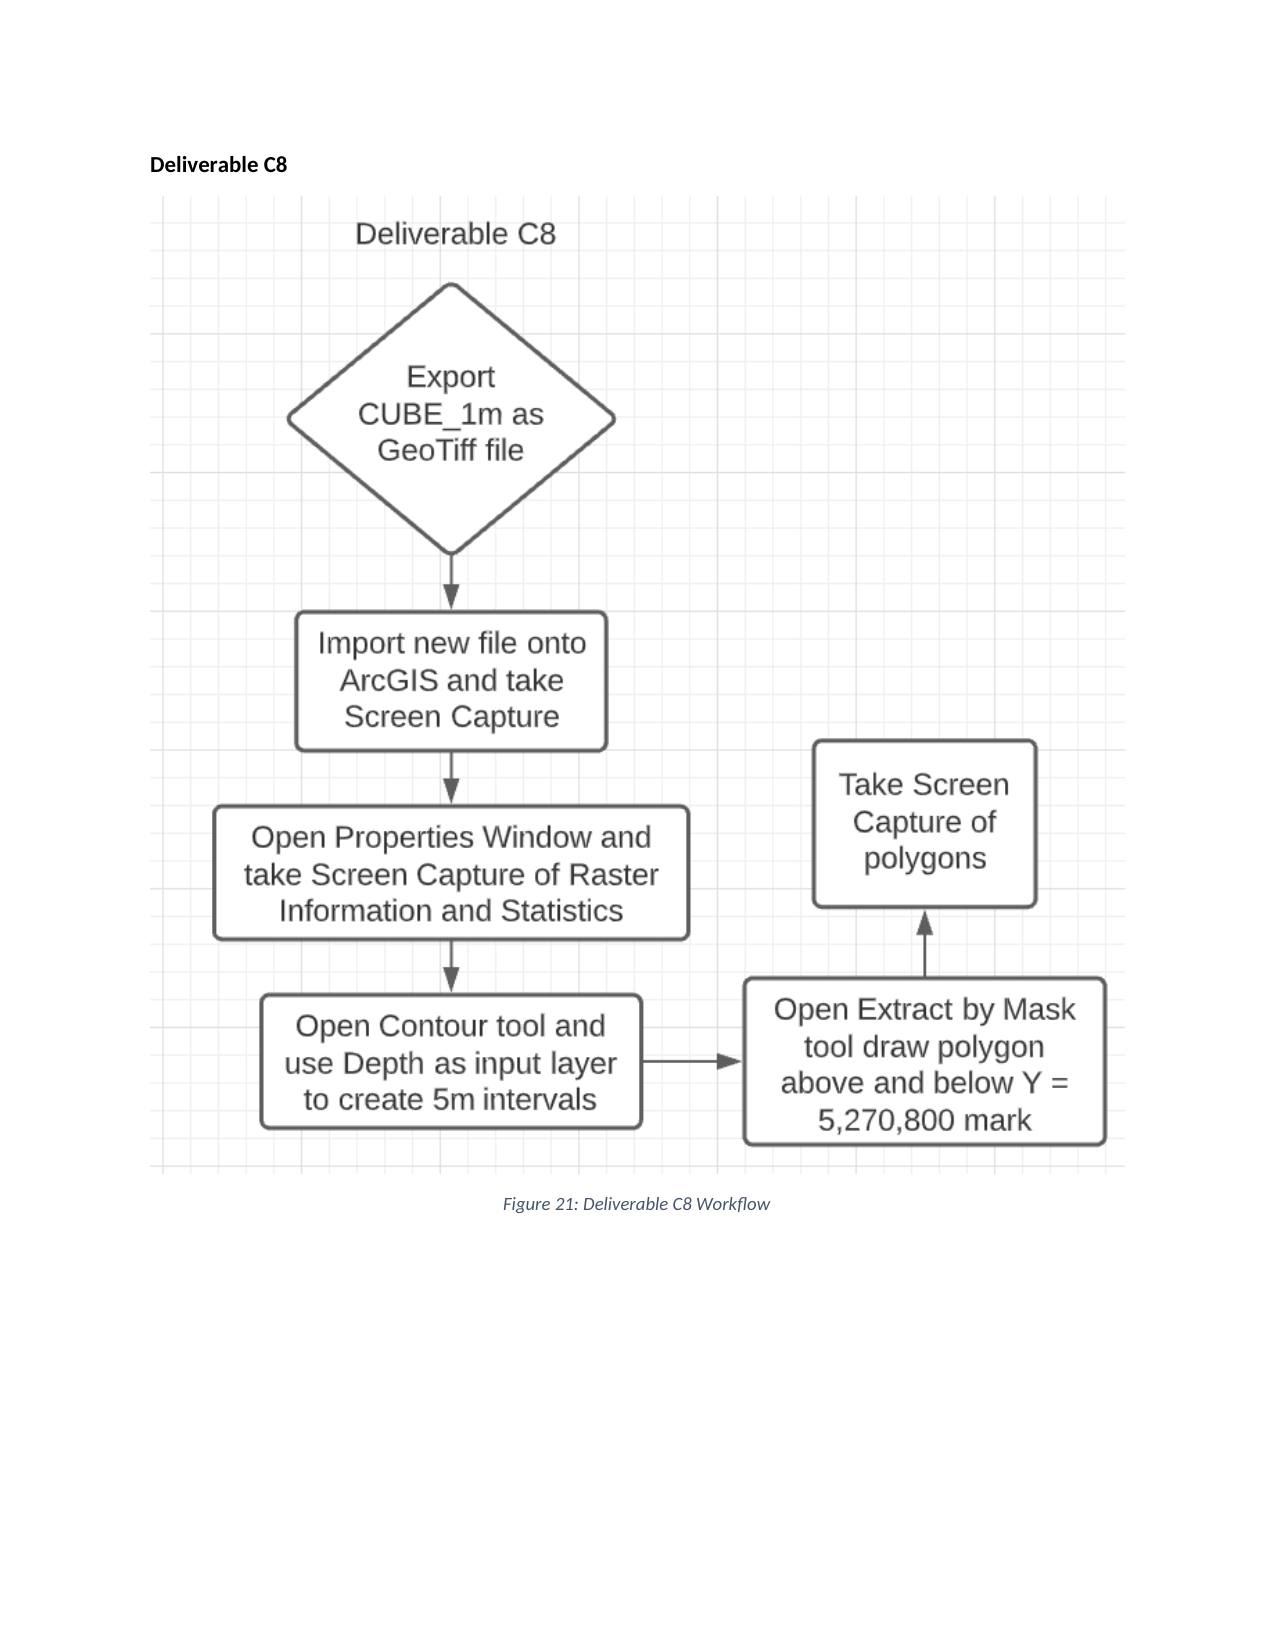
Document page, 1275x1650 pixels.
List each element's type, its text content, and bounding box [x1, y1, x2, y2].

picture [150, 196, 1125, 1174]
text Deliverable C8 [150, 150, 1125, 178]
